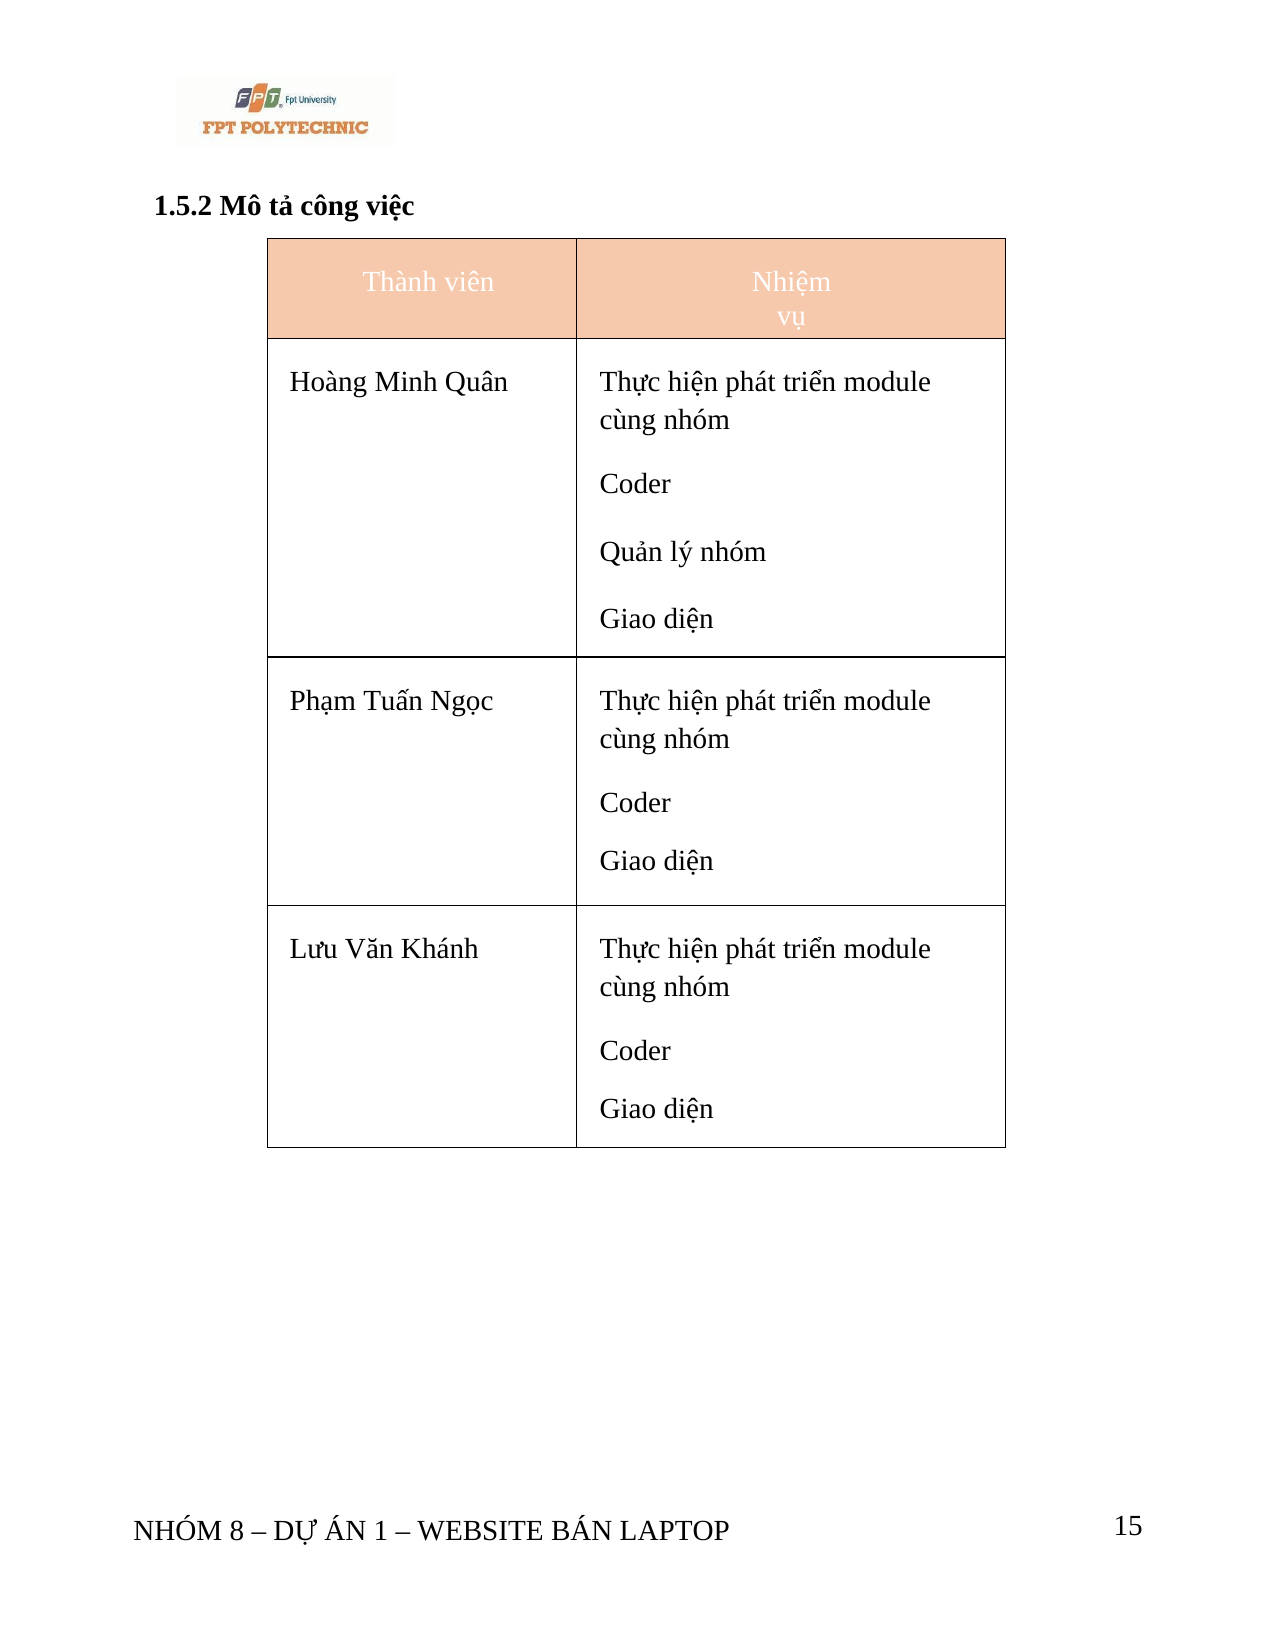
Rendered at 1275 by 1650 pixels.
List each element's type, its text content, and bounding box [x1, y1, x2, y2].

table_cell Lưu Văn Khánh [268, 906, 576, 1147]
table_cell Phạm Tuấn Ngọc [268, 658, 576, 904]
subtitle 1.5.2 Mô tả công việc [154, 188, 1198, 221]
table_header Nhiệm vụ [577, 239, 1005, 338]
table_cell Thực hiện phát triển module cùng nhóm Coder Quản lý nhóm Giao diện [577, 339, 1005, 656]
table_header Thành viên [268, 239, 576, 338]
table_cell Hoàng Minh Quân [268, 339, 576, 656]
picture [177, 75, 395, 146]
table_cell Thực hiện phát triển module cùng nhóm Coder Giao diện [577, 906, 1005, 1147]
table_cell Thực hiện phát triển module cùng nhóm Coder Giao diện [577, 658, 1005, 904]
